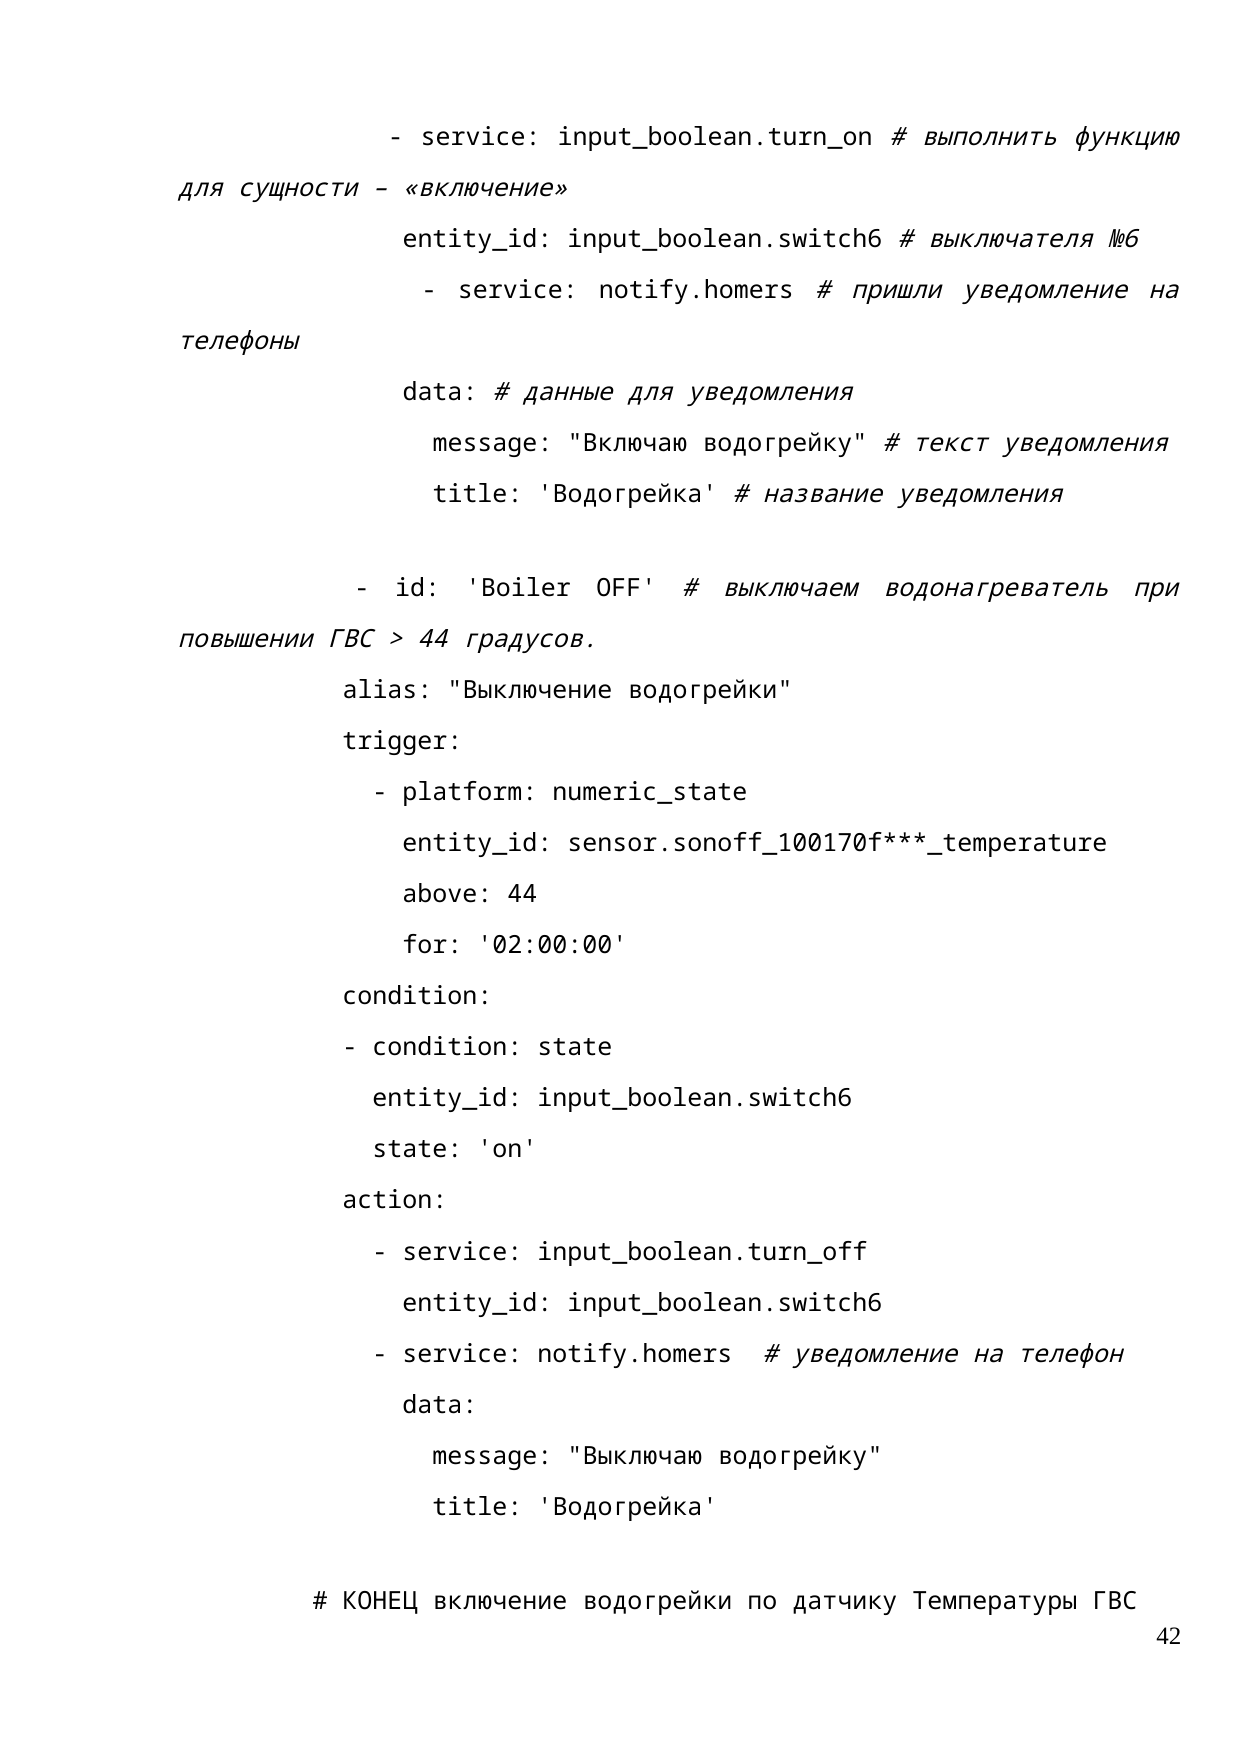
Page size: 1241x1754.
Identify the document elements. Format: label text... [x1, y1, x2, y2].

text for: '02:00:00' [177, 927, 1181, 961]
text alias: "Выключение водогрейки" [177, 672, 1181, 706]
text # КОНЕЦ включение водогрейки по датчику Температуры ГВС [177, 1582, 1181, 1617]
text title: 'Водогрейка' # название уведомления [177, 475, 1181, 509]
text entity_id: input_boolean.switch6 # выключателя №6 [177, 220, 1181, 254]
text data: [177, 1386, 1181, 1420]
text trigger: [177, 723, 1181, 757]
text - service: notify.homers # уведомление на телефон [177, 1335, 1181, 1369]
text - service: input_boolean.turn_off [177, 1233, 1181, 1267]
text - service: input_boolean.turn_on # выполнить функцию для сущности – «включение» [177, 118, 1181, 203]
text entity_id: input_boolean.switch6 [177, 1284, 1181, 1318]
text - service: notify.homers # пришли уведомление на телефоны [177, 271, 1181, 356]
text state: 'on' [177, 1131, 1181, 1165]
text above: 44 [177, 876, 1181, 910]
text condition: [177, 978, 1181, 1012]
text - condition: state [177, 1029, 1181, 1063]
text action: [177, 1182, 1181, 1216]
text entity_id: sensor.sonoff_100170f***_temperature [177, 825, 1181, 859]
text message: "Включаю водогрейку" # текст уведомления [177, 424, 1181, 458]
text data: # данные для уведомления [177, 373, 1181, 407]
text - platform: numeric_state [177, 774, 1181, 808]
text entity_id: input_boolean.switch6 [177, 1080, 1181, 1114]
text - id: 'Boiler OFF' # выключаем водонагреватель при повышении ГВС > 44 градусов. [177, 569, 1181, 655]
text message: "Выключаю водогрейку" [177, 1437, 1181, 1471]
text title: 'Водогрейка' [177, 1488, 1181, 1522]
